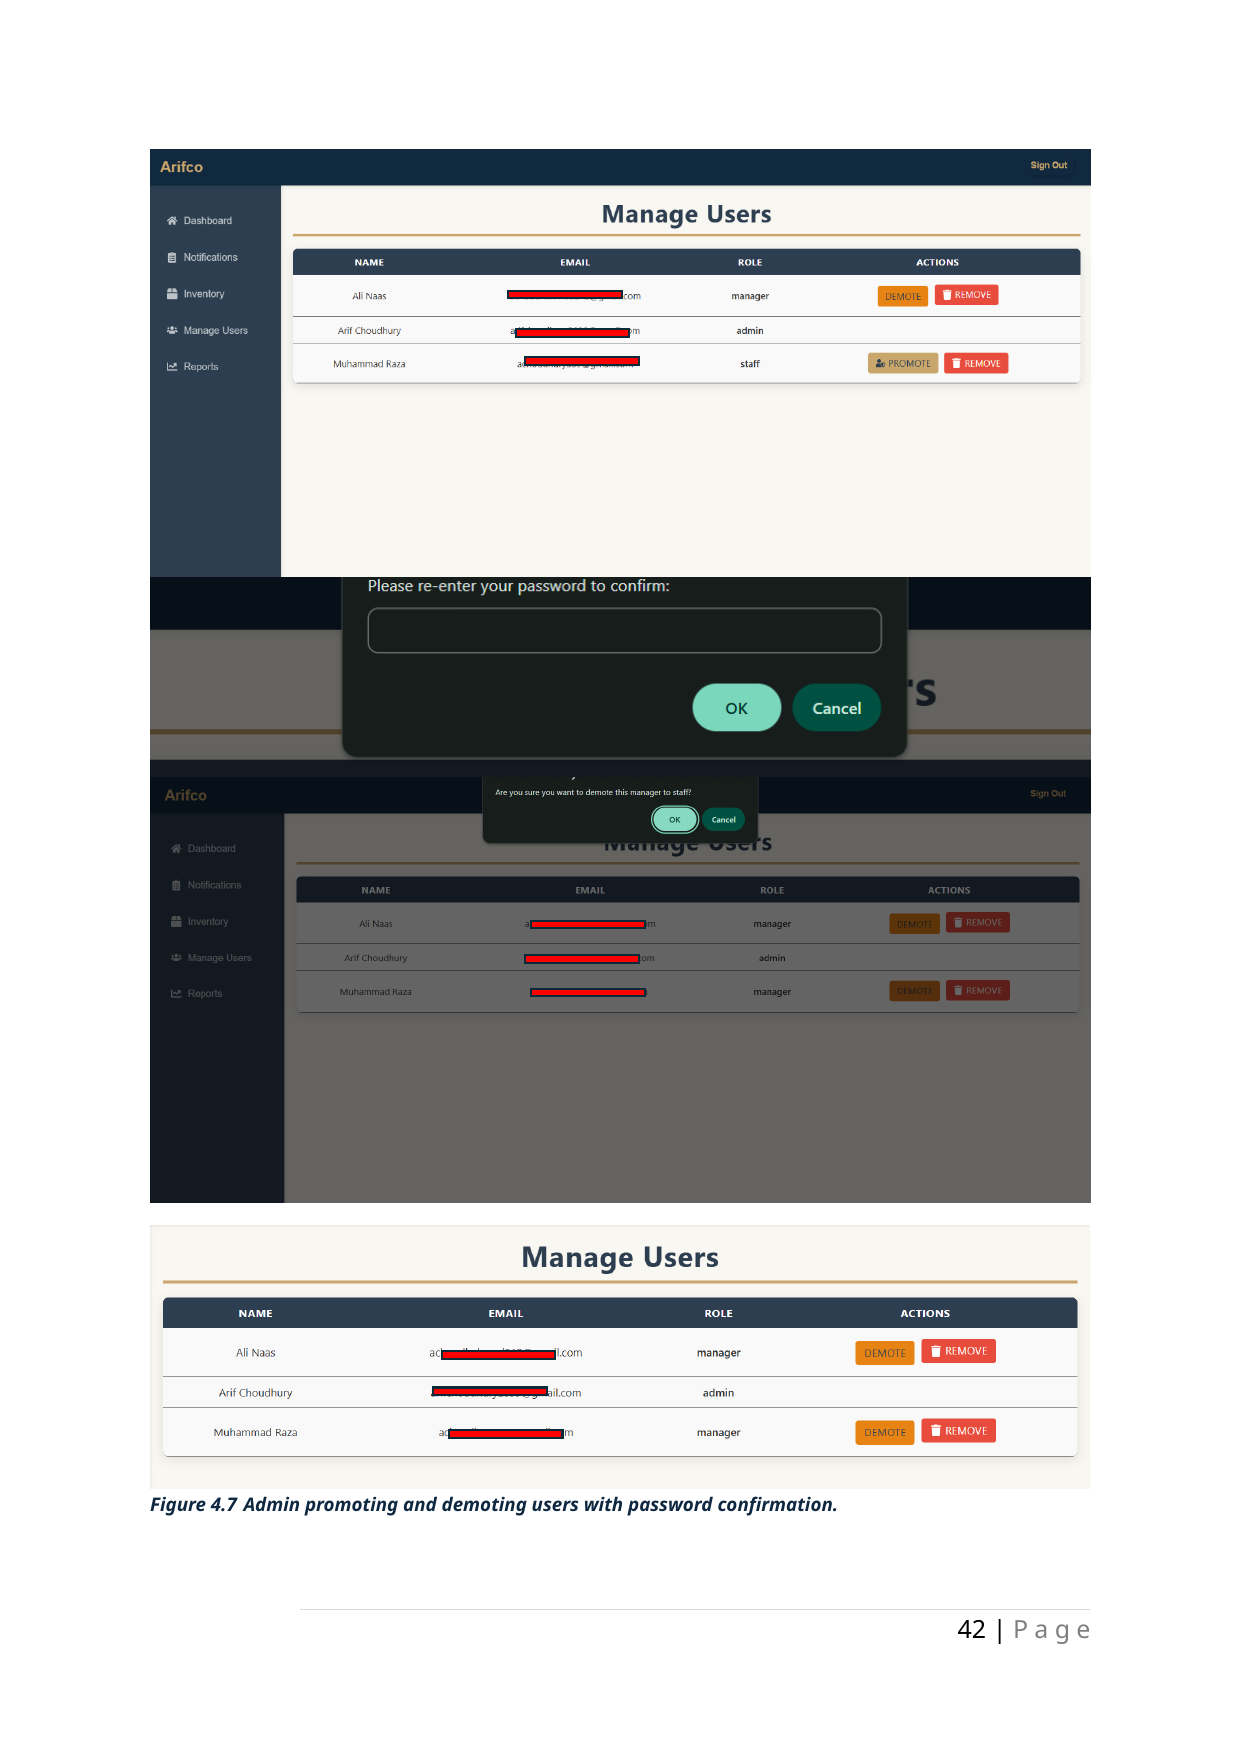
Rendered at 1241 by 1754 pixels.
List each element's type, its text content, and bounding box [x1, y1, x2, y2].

picture [150, 149, 1091, 1203]
text Figure 4.7 Admin promoting and demoting users with password confirmation. [150, 1492, 1090, 1517]
picture [150, 1225, 1091, 1489]
